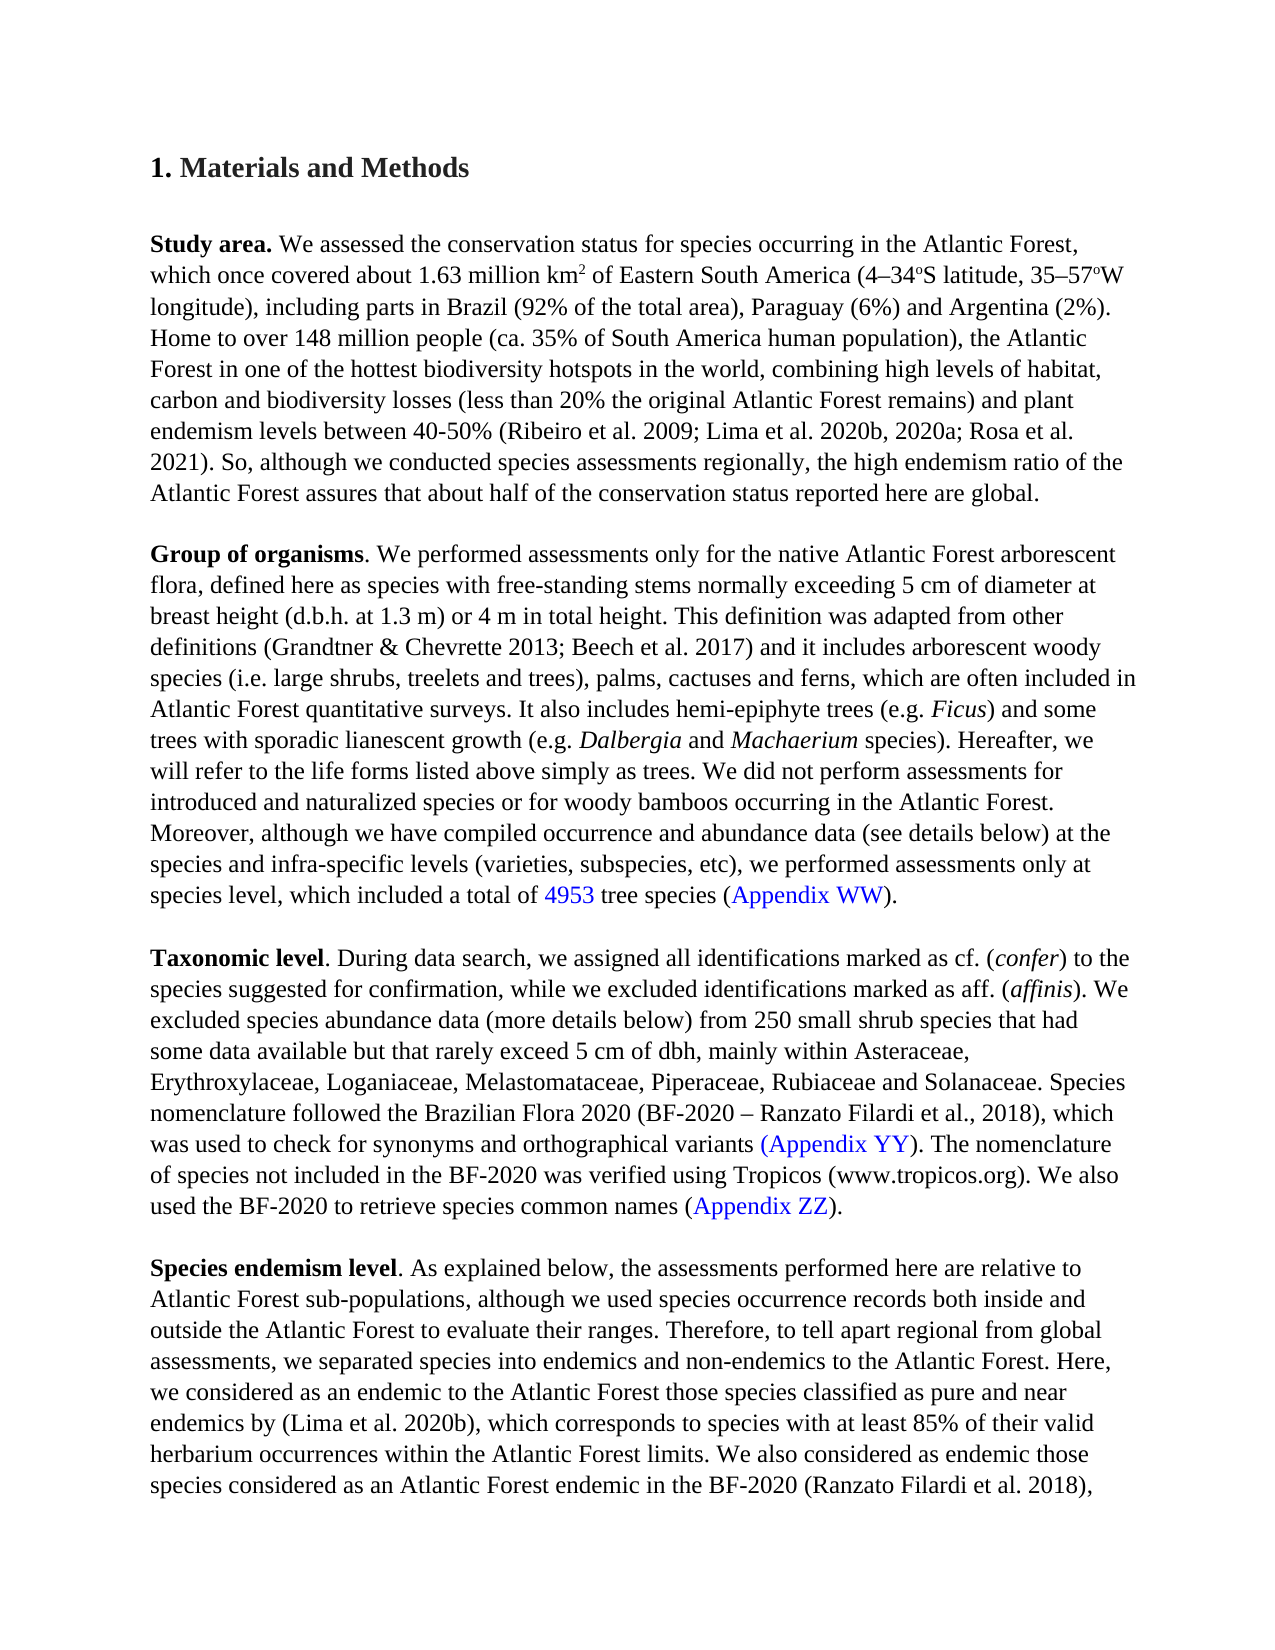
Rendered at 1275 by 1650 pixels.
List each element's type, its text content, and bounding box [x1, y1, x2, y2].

list Taxonomic level. During data search, we assigned all identifications marked as cf. (confer) to the species suggested for confirmation, while we excluded identifications marked as aff. (affinis). We excluded species abundance data (more details below) from 250 small shrub species that had some data available but that rarely exceed 5 cm of dbh, mainly within Asteraceae, Erythroxylaceae, Loganiaceae, Melastomataceae, Piperaceae, Rubiaceae and Solanaceae. Species nomenclature followed the Brazilian Flora 2020 (BF-2020 ‒ Ranzato Filardi et al., 2018), which was used to check for synonyms and orthographical variants (Appendix YY). The nomenclature of species not included in the BF-2020 was verified using Tropicos (www.tropicos.org). We also used the BF-2020 to retrieve species common names (Appendix ZZ). [150, 943, 1137, 1220]
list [150, 1253, 1137, 1499]
list Group of organisms. We performed assessments only for the native Atlantic Forest arborescent flora, defined here as species with free-standing stems normally exceeding 5 cm of diameter at breast height (d.b.h. at 1.3 m) or 4 m in total height. This definition was adapted from other definitions (Grandtner & Chevrette 2013; Beech et al. 2017) and it includes arborescent woody species (i.e. large shrubs, treelets and trees), palms, cactuses and ferns, which are often included in Atlantic Forest quantitative surveys. It also includes hemi-epiphyte trees (e.g. Ficus) and some trees with sporadic lianescent growth (e.g. Dalbergia and Machaerium species). Hereafter, we will refer to the life forms listed above simply as trees. We did not perform assessments for introduced and naturalized species or for woody bamboos occurring in the Atlantic Forest. Moreover, although we have compiled occurrence and abundance data (see details below) at the species and infra-specific levels (varieties, subspecies, etc), we performed assessments only at species level, which included a total of 4953 tree species (Appendix WW). [150, 539, 1137, 909]
list Study area. We assessed the conservation status for species occurring in the Atlantic Forest, which once covered about 1.63 million km2 of Eastern South America (4‒34oS latitude, 35‒57oW longitude), including parts in Brazil (92% of the total area), Paraguay (6%) and Argentina (2%). Home to over 148 million people (ca. 35% of South America human population), the Atlantic Forest in one of the hottest biodiversity hotspots in the world, combining high levels of habitat, carbon and biodiversity losses (less than 20% the original Atlantic Forest remains) and plant endemism levels between 40-50% (Ribeiro et al. 2009; Lima et al. 2020b, 2020a; Rosa et al. 2021). So, although we conducted species assessments regionally, the high endemism ratio of the Atlantic Forest assures that about half of the conservation status reported here are global. [150, 229, 1137, 507]
list Materials and Methods [150, 150, 1137, 183]
